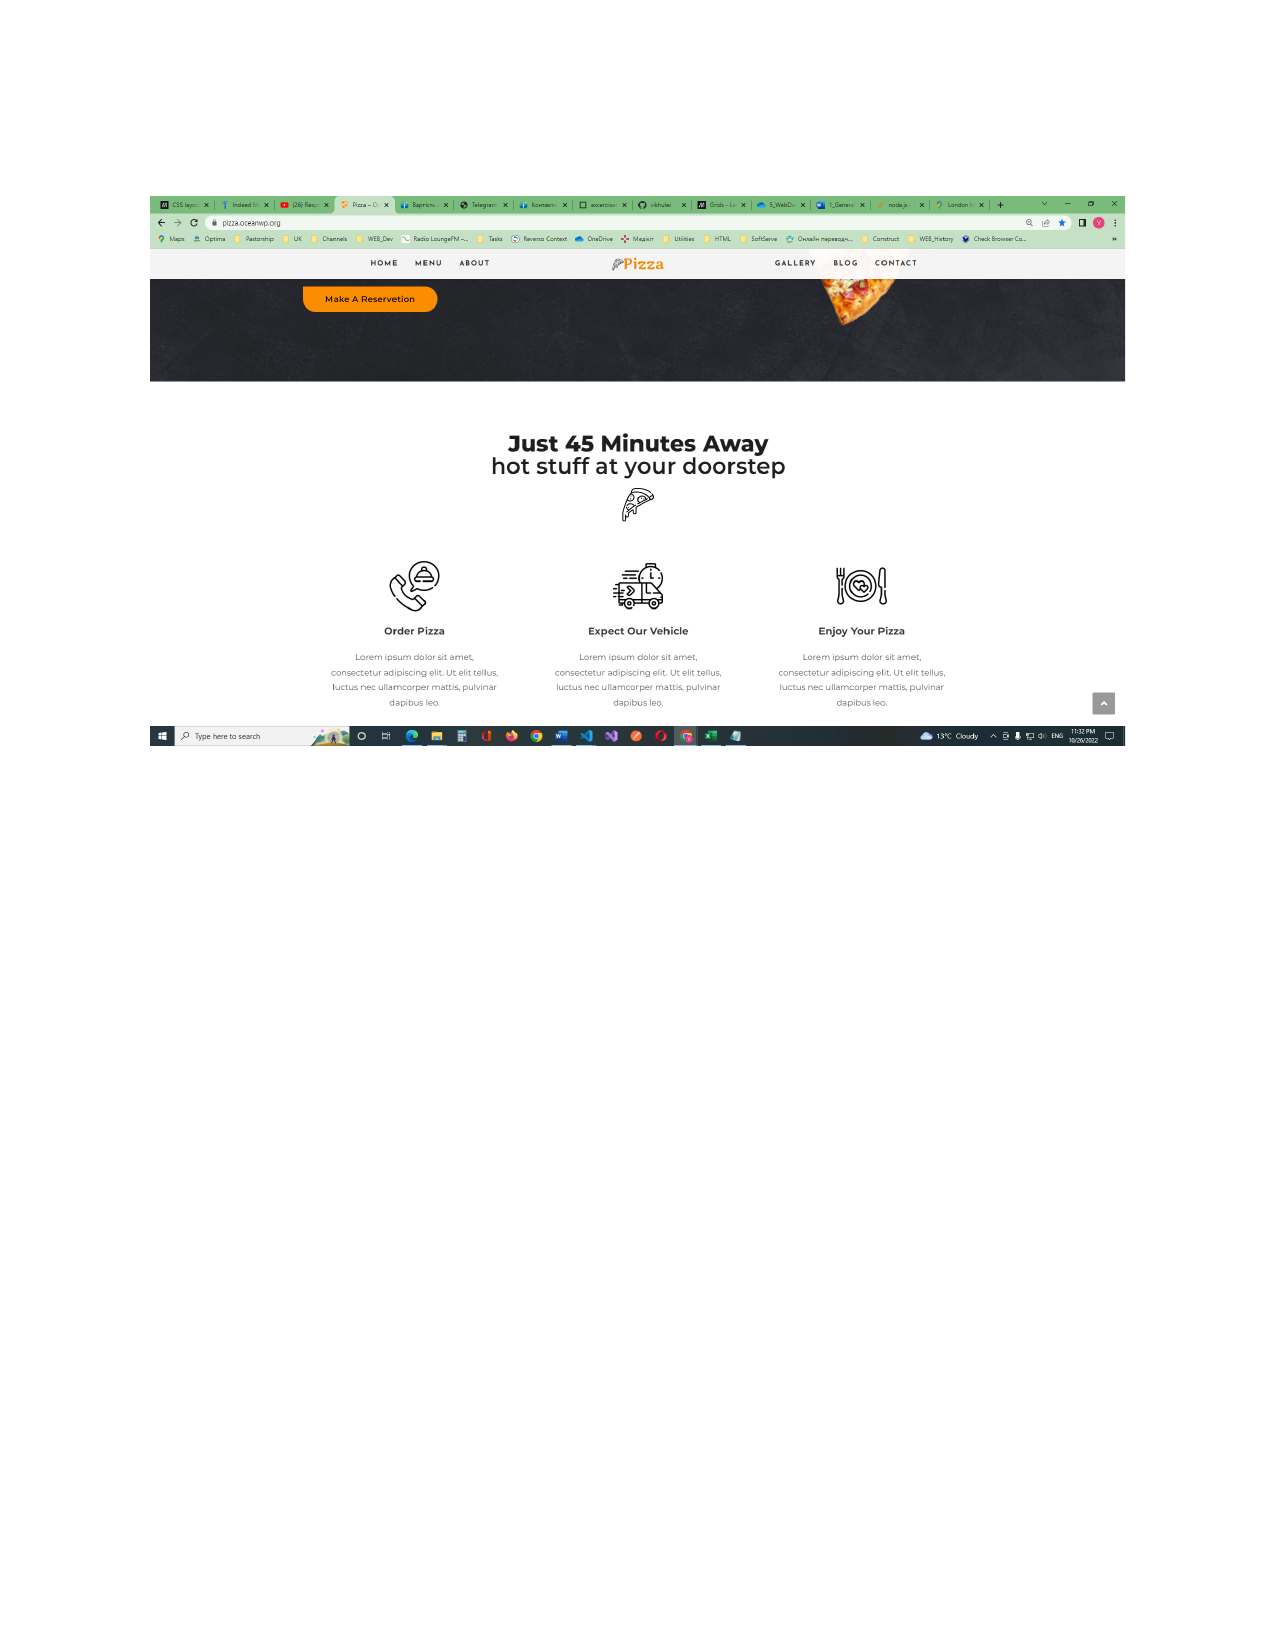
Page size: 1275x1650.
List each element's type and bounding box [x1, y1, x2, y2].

picture [150, 196, 1125, 746]
